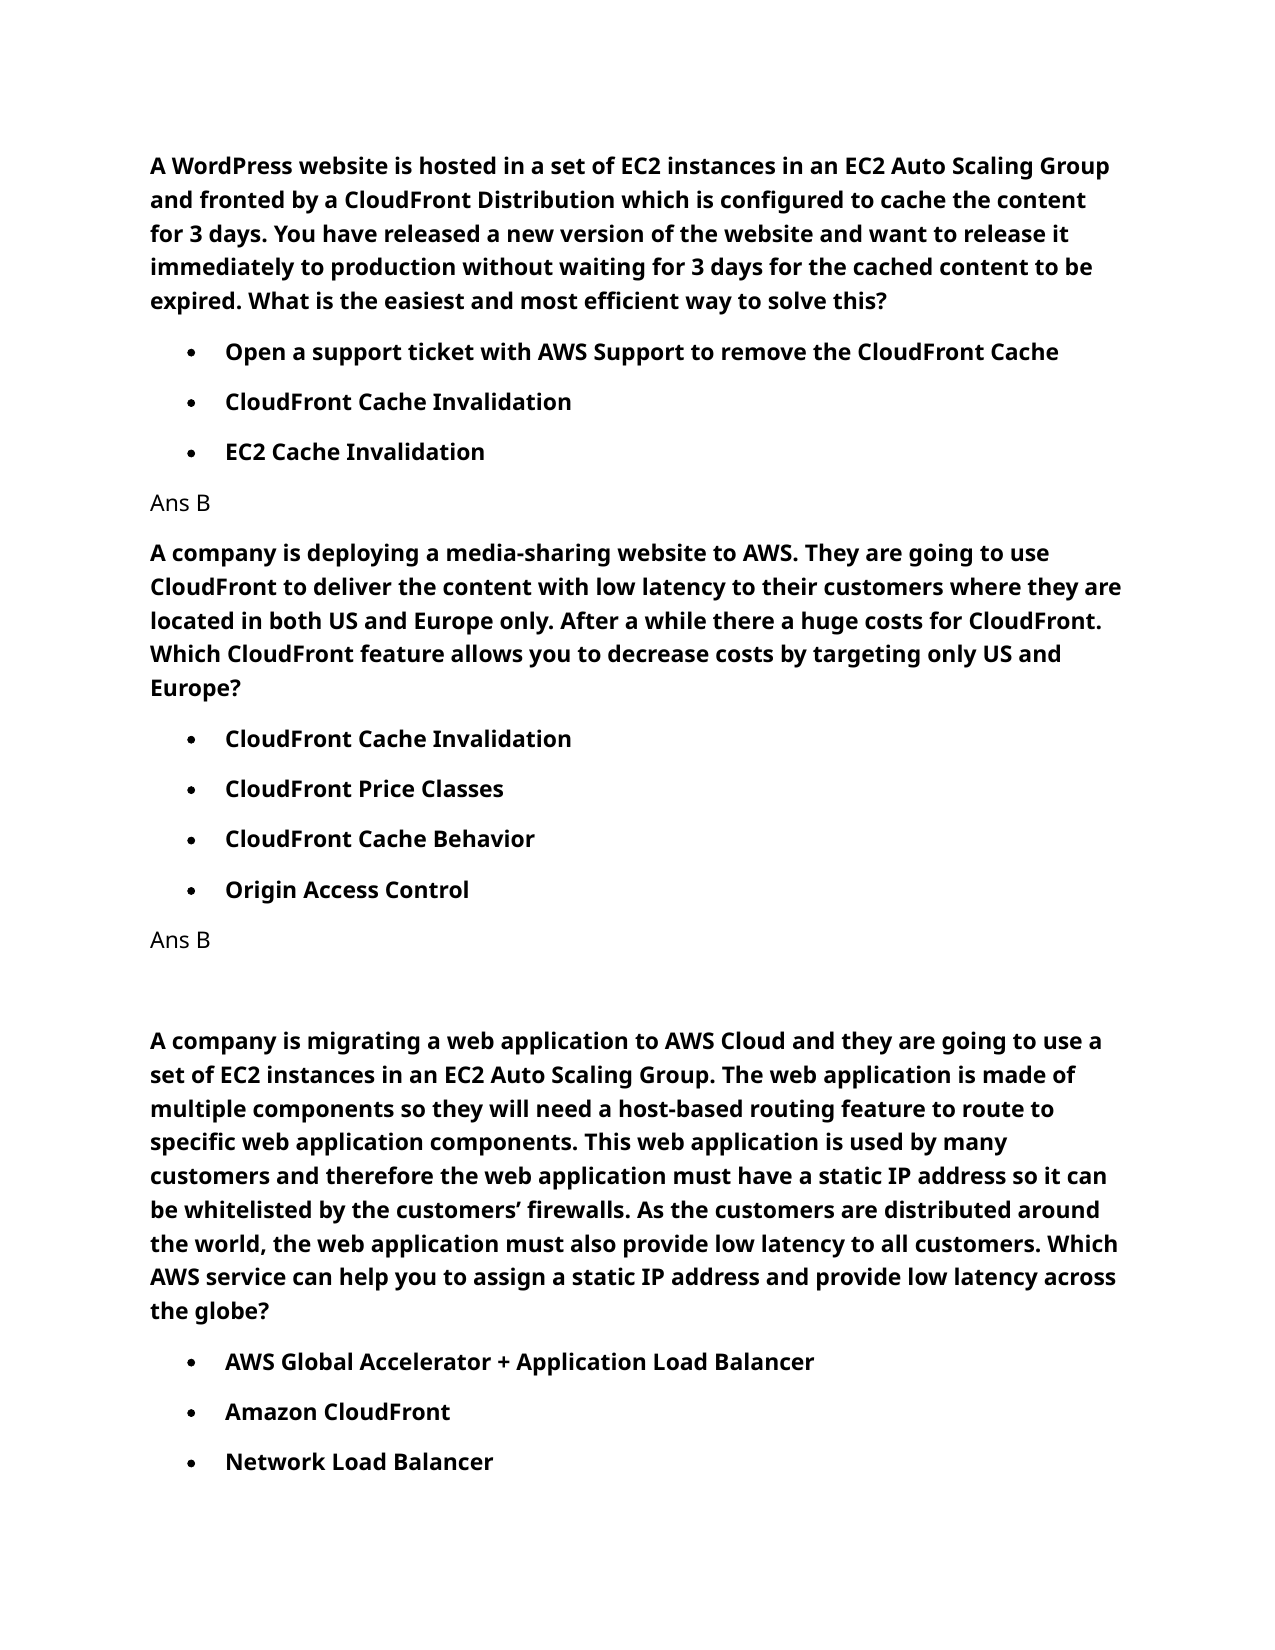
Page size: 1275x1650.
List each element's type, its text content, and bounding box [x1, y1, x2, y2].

text A company is deploying a media-sharing website to AWS. They are going to use CloudFront to deliver the content with low latency to their customers where they are located in both US and Europe only. After a while there a huge costs for CloudFront. Which CloudFront feature allows you to decrease costs by targeting only US and Europe? [150, 537, 1125, 703]
list EC2 Cache Invalidation [187, 436, 1125, 467]
text A company is migrating a web application to AWS Cloud and they are going to use a set of EC2 instances in an EC2 Auto Scaling Group. The web application is made of multiple components so they will need a host-based routing feature to route to specific web application components. This web application is used by many customers and therefore the web application must have a static IP address so it can be whitelisted by the customers’ firewalls. As the customers are distributed around the world, the web application must also provide low latency to all customers. Which AWS service can help you to assign a static IP address and provide low latency across the globe? [150, 1025, 1125, 1326]
list CloudFront Cache Invalidation [187, 722, 1125, 754]
text Ans B [150, 924, 1125, 955]
list Network Load Balancer [187, 1446, 1125, 1477]
list Open a support ticket with AWS Support to remove the CloudFront Cache [187, 335, 1125, 367]
text Ans B [150, 487, 1125, 518]
text A WordPress website is hosted in a set of EC2 instances in an EC2 Auto Scaling Group and fronted by a CloudFront Distribution which is configured to cache the content for 3 days. You have released a new version of the website and want to release it immediately to production without waiting for 3 days for the cached content to be expired. What is the easiest and most efficient way to solve this? [150, 150, 1125, 316]
list CloudFront Price Classes [187, 773, 1125, 804]
list Amazon CloudFront [187, 1396, 1125, 1427]
list CloudFront Cache Behavior [187, 823, 1125, 854]
list Origin Access Control [187, 874, 1125, 905]
list CloudFront Cache Invalidation [187, 386, 1125, 417]
list AWS Global Accelerator + Application Load Balancer [187, 1345, 1125, 1377]
